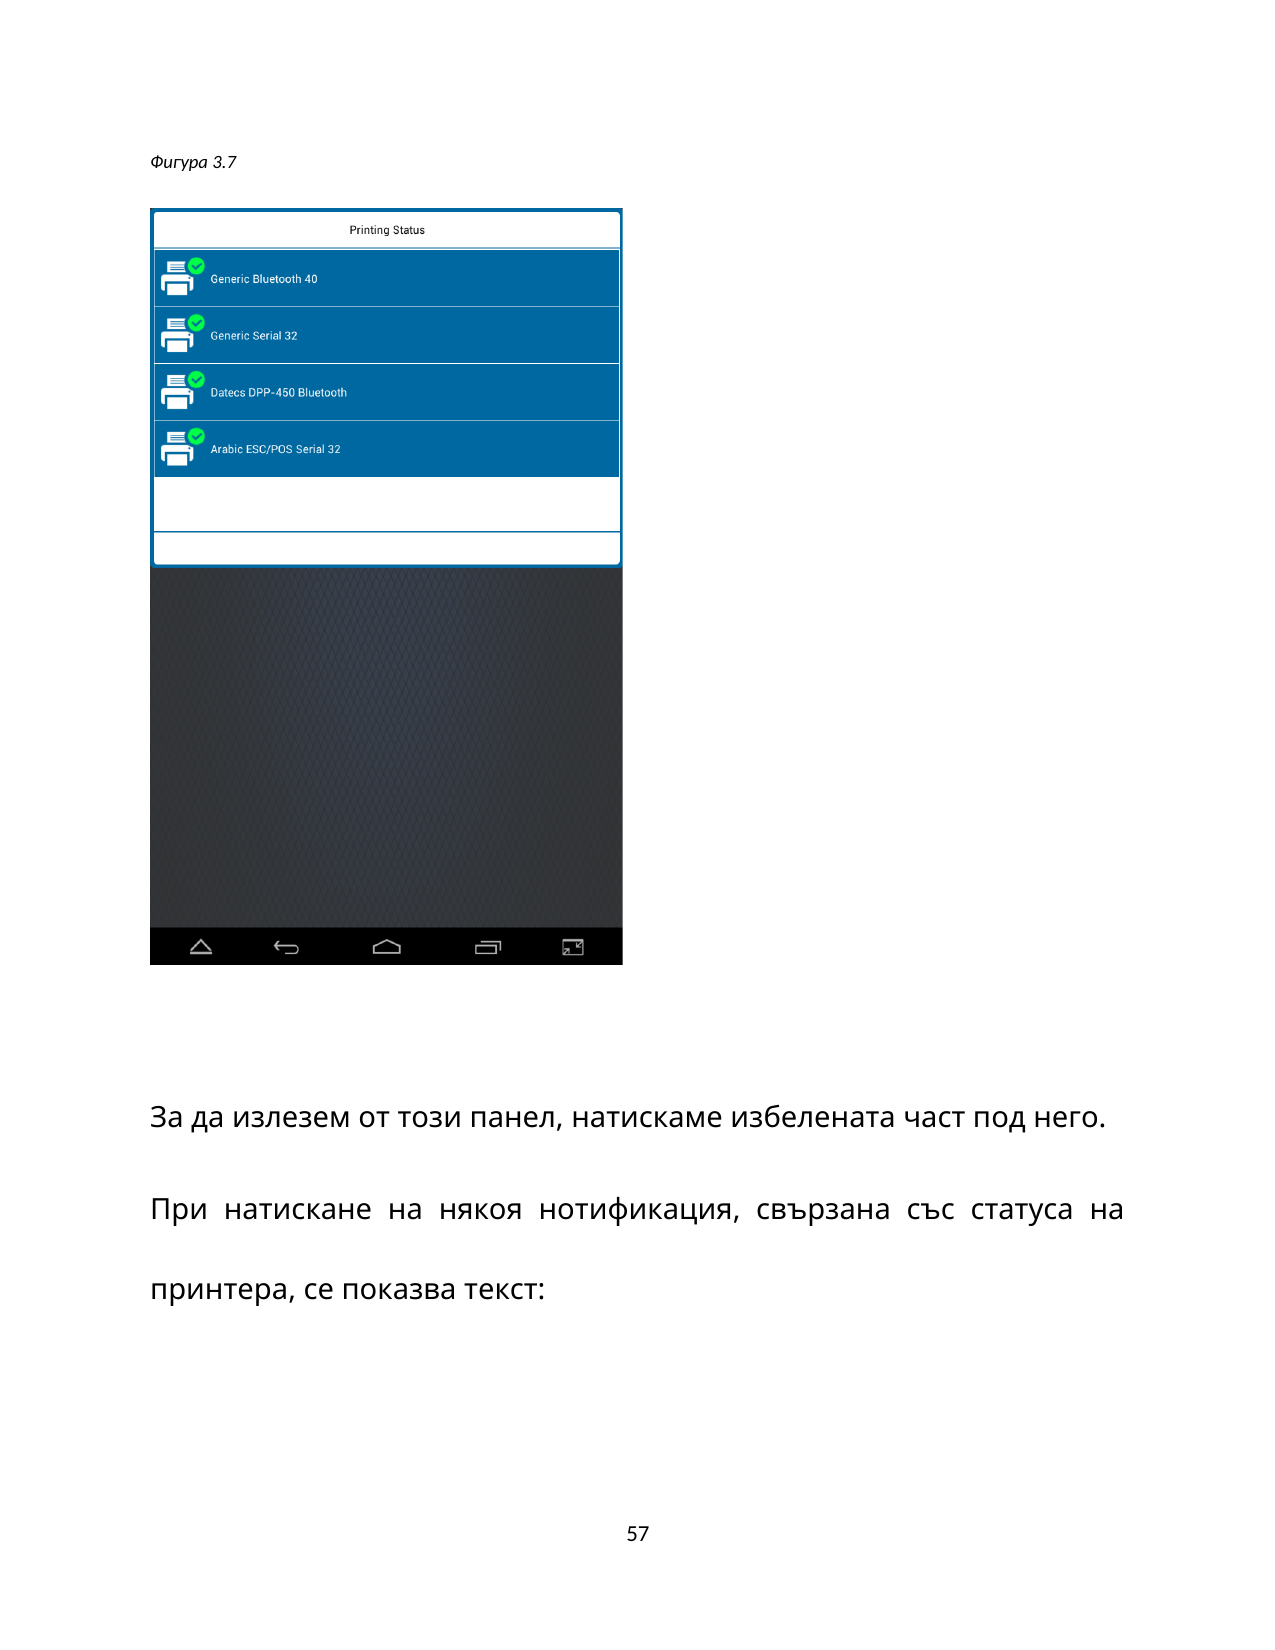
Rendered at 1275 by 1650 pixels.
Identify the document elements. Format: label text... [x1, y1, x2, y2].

picture [150, 208, 623, 965]
text За да излезем от този панел, натискаме избелената част под него. [150, 1097, 1125, 1136]
text Фигура 3.7 [150, 150, 1125, 173]
text При натискане на някоя нотификация, свързана със статуса на принтера, се показва текст: [150, 1189, 1125, 1308]
